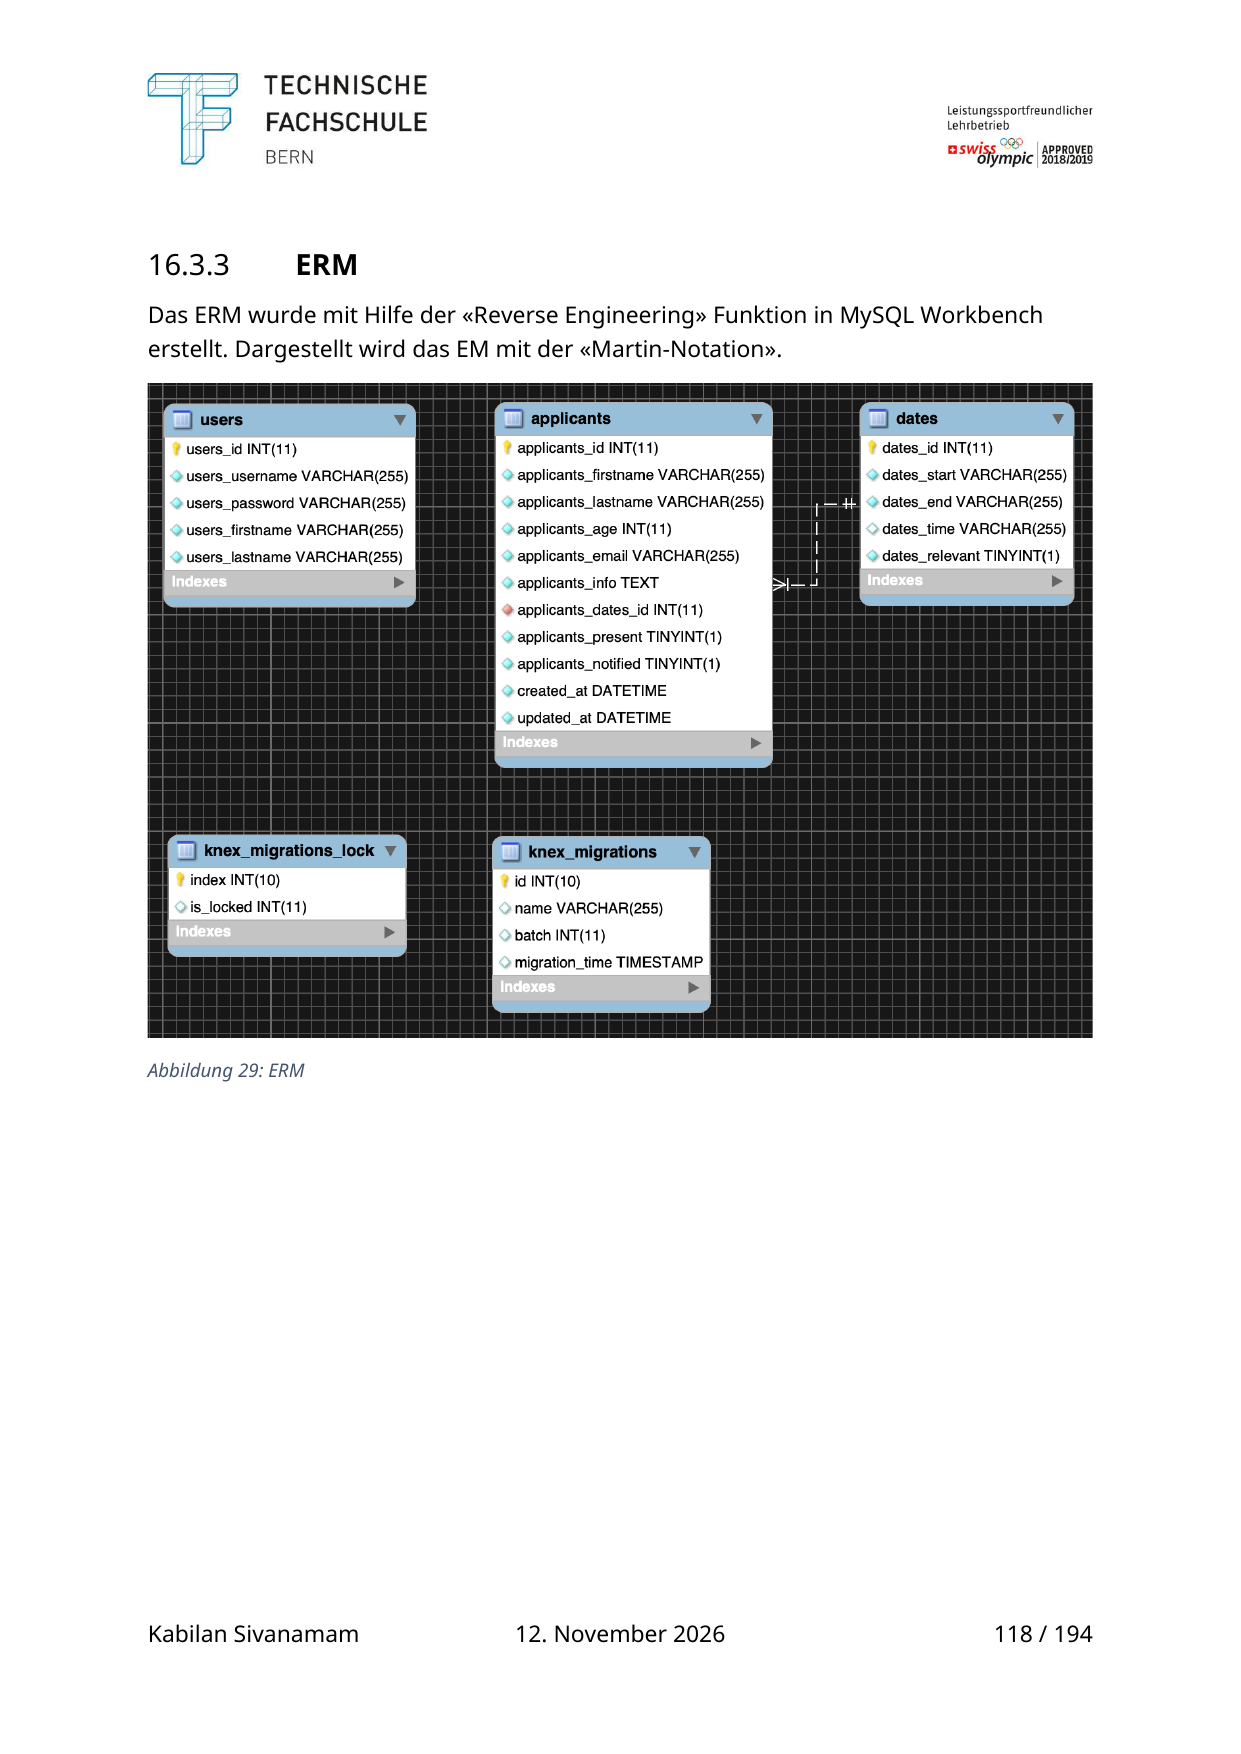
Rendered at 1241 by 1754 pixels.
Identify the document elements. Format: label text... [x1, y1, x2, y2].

subtitle ERM [148, 244, 1093, 283]
picture [147, 383, 1093, 1038]
text Abbildung 29: ERM [148, 1057, 1093, 1083]
picture [147, 73, 1093, 196]
text Das ERM wurde mit Hilfe der «Reverse Engineering» Funktion in MySQL Workbench erstellt. Dargestellt wird das EM mit der «Martin-Notation». [148, 299, 1093, 364]
